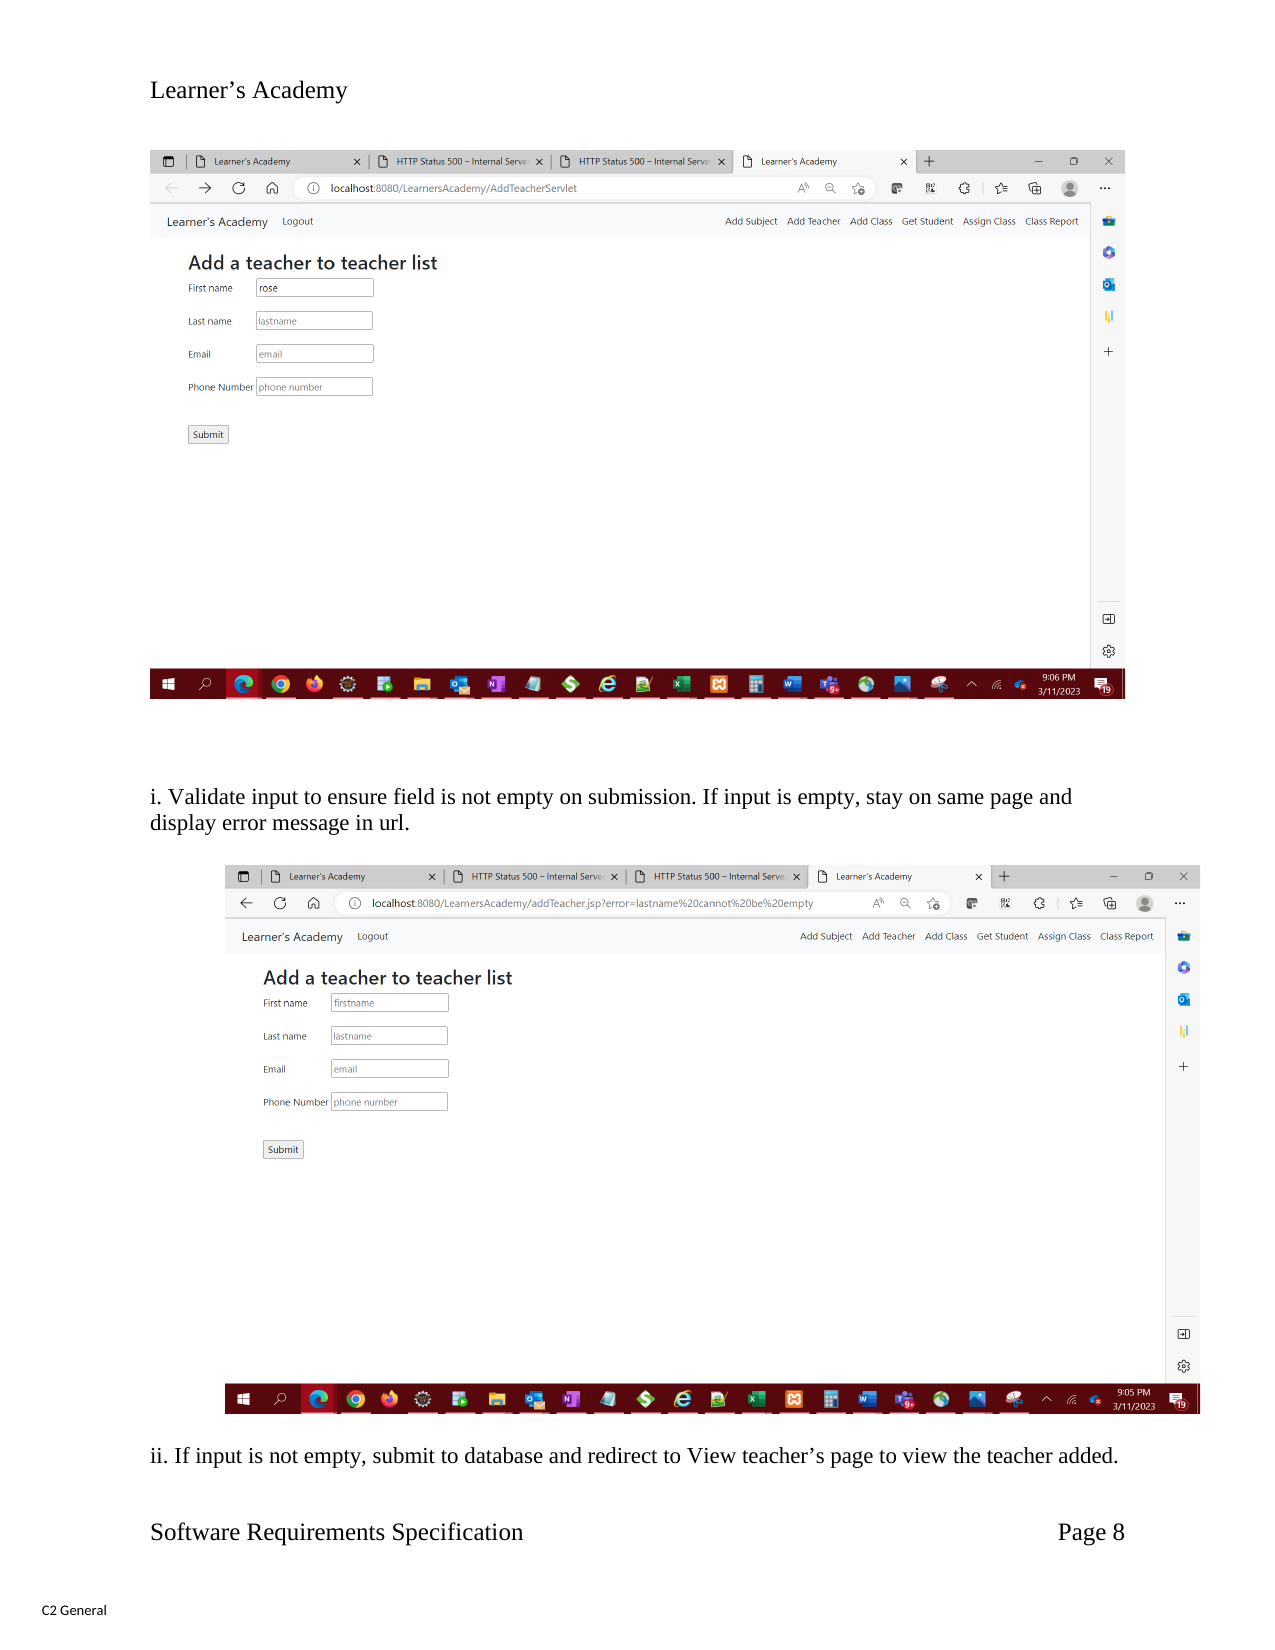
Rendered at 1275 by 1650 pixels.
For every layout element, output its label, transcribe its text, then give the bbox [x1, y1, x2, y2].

text ii. If input is not empty, submit to database and redirect to View teacher’s page to view the teacher added. [150, 1443, 1125, 1469]
picture [225, 865, 1200, 1414]
text i. Validate input to ensure field is not empty on submission. If input is empty, stay on same page and display error message in url. [150, 783, 1125, 836]
picture [150, 150, 1125, 699]
